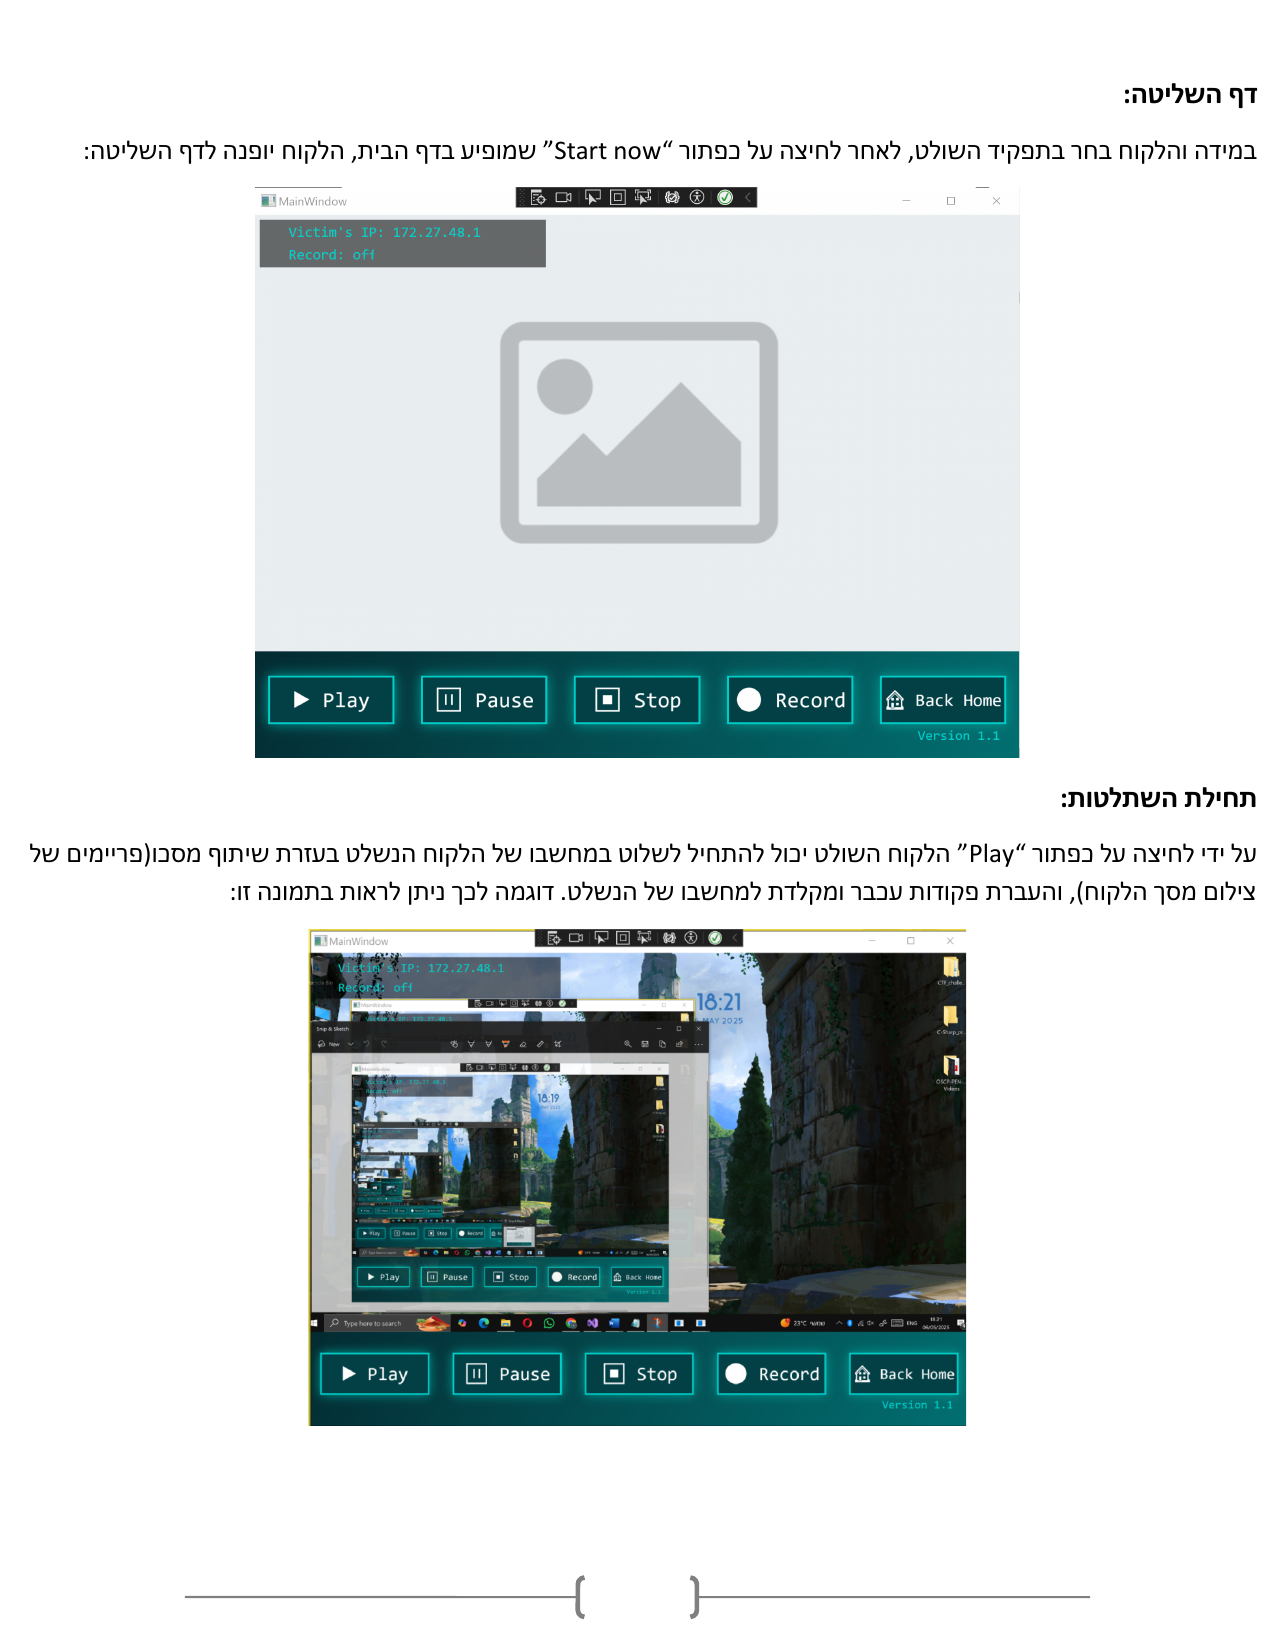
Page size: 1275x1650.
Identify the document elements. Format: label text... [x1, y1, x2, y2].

text דף השליטה: [18, 75, 1257, 111]
picture [308, 929, 967, 1426]
picture [255, 187, 1020, 758]
text על ידי לחיצה על כפתור “Play” הלקוח השולט יכול להתחיל לשלוט במחשבו של הלקוח הנשלט בעזרת שיתוף מסכו(פריימים של צילום מסך הלקוח), והעברת פקודות עכבר ומקלדת למחשבו של הנשלט. דוגמה לכך ניתן לראות בתמונה זו: [18, 837, 1257, 907]
text במידה והלקוח בחר בתפקיד השולט, לאחר לחיצה על כפתור “Start now” שמופיע בדף הבית, הלקוח יופנה לדף השליטה: [18, 133, 1257, 166]
text תחילת השתלטות: [18, 779, 1257, 814]
